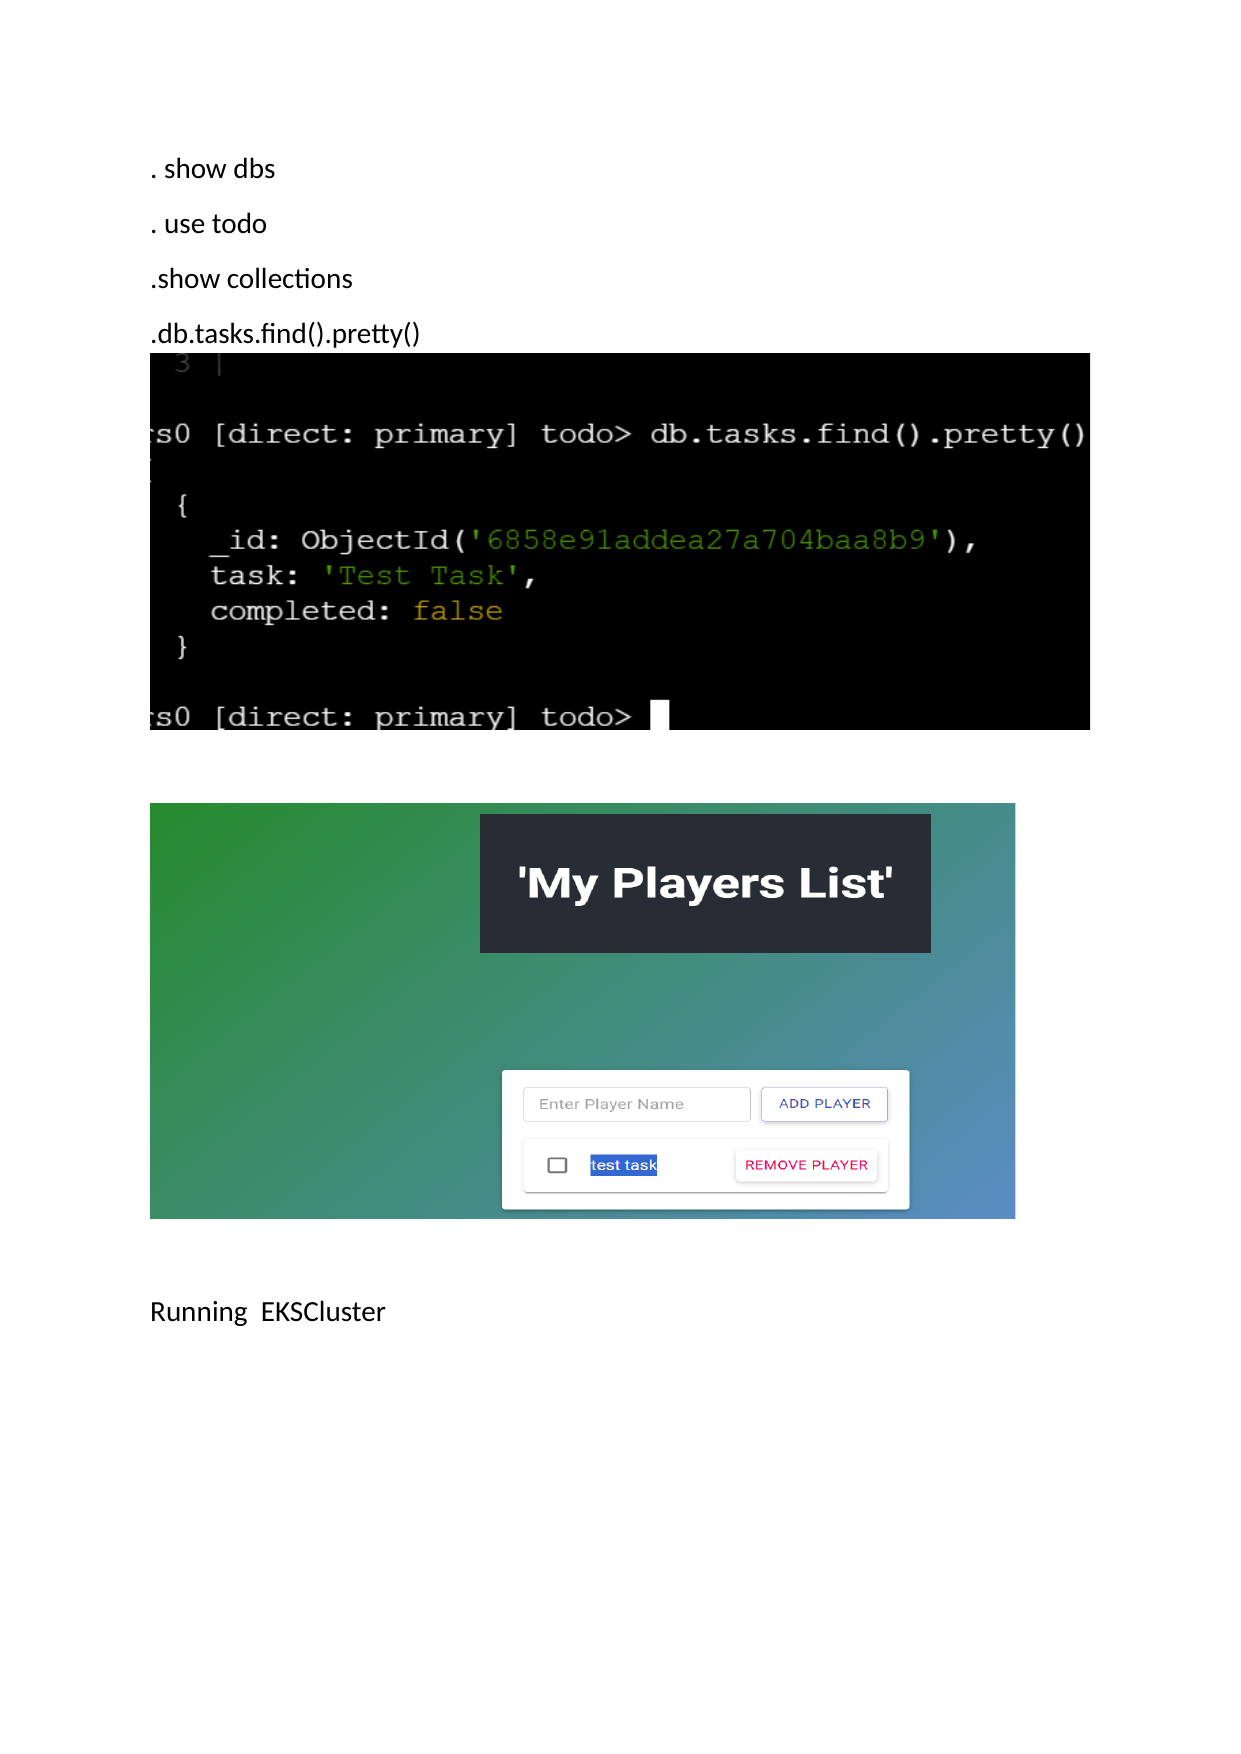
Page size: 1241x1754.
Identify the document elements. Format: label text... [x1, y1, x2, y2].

text . use todo [150, 205, 1090, 241]
picture [150, 353, 1091, 730]
text Running EKSCluster [150, 1293, 1090, 1328]
text .db.tasks.find().pretty() [150, 315, 1090, 353]
picture [150, 803, 1016, 1219]
text .show collections [150, 260, 1090, 296]
text . show dbs [150, 150, 1090, 186]
